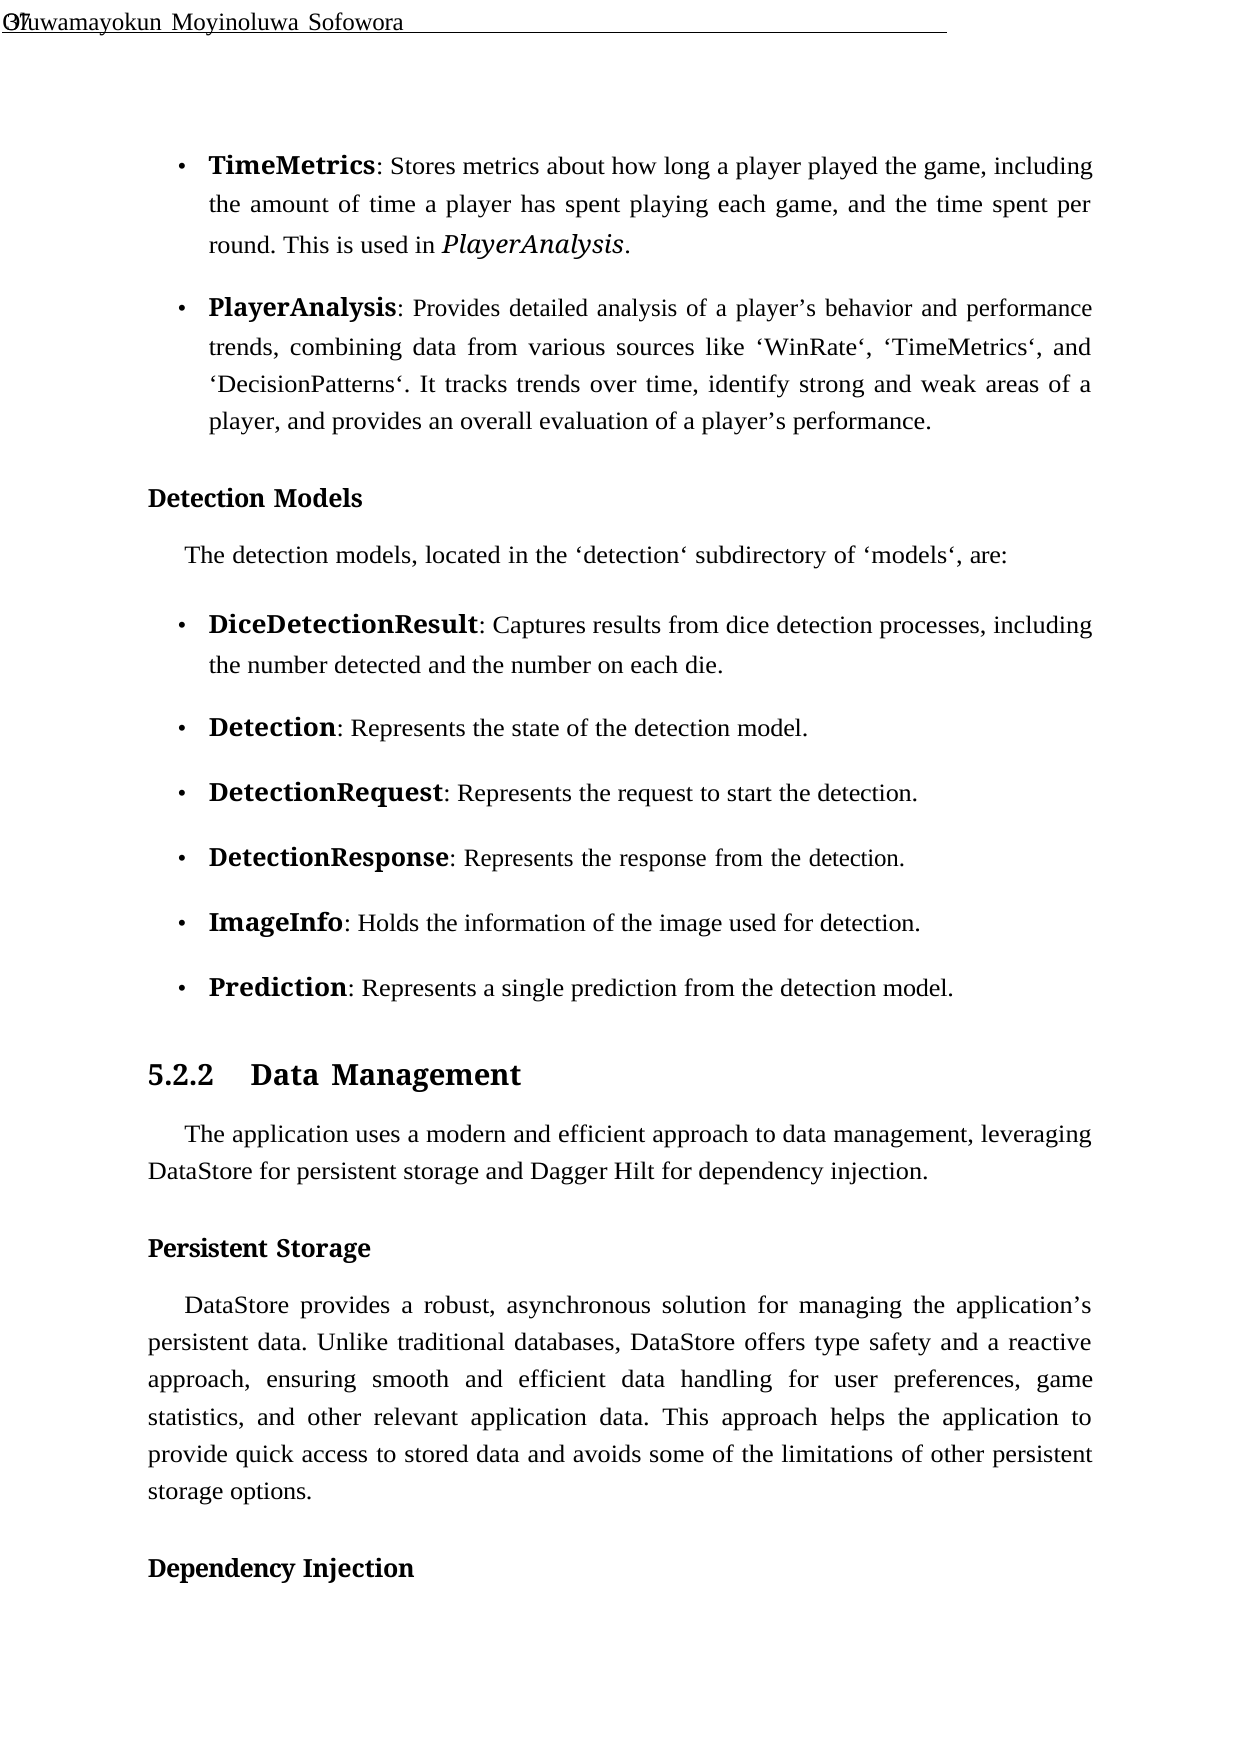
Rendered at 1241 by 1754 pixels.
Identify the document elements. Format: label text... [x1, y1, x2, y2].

list Prediction: Represents a single prediction from the detection model. [177, 969, 1240, 1003]
list PlayerAnalysis: Provides detailed analysis of a player’s behavior and performance trends, combining data from various sources like ‘WinRate‘, ‘TimeMetrics‘, and ‘DecisionPatterns‘. It tracks trends over time, identify strong and weak areas of a player, and provides an overall evaluation of a player’s performance. [177, 289, 1093, 435]
subtitle Data Management [148, 1055, 1240, 1094]
text The detection models, located in the ‘detection‘ subdirectory of ‘models‘, are: [184, 540, 1240, 569]
list DiceDetectionResult: Captures results from dice detection processes, including the number detected and the number on each die. [177, 607, 1093, 678]
subtitle Persistent Storage [148, 1231, 1240, 1265]
subtitle Detection Models [148, 481, 1240, 515]
text The application uses a modern and efficient approach to data management, leveraging DataStore for persistent storage and Dagger Hilt for dependency injection. [148, 1119, 1093, 1185]
list Detection: Represents the state of the detection model. [177, 709, 1240, 743]
subtitle Dependency Injection [148, 1551, 1240, 1585]
list TimeMetrics: Stores metrics about how long a player played the game, including the amount of time a player has spent playing each game, and the time spent per round. This is used in PlayerAnalysis. [177, 148, 1093, 261]
list DetectionResponse: Represents the response from the detection. [177, 839, 1240, 873]
text DataStore provides a robust, asynchronous solution for managing the application’s persistent data. Unlike traditional databases, DataStore offers type safety and a reactive approach, ensuring smooth and efficient data handling for user preferences, game statistics, and other relevant application data. This approach helps the application to provide quick access to stored data and avoids some of the limitations of other persistent storage options. [148, 1290, 1093, 1505]
list ImageInfo: Holds the information of the image used for detection. [177, 904, 1240, 938]
list DetectionRequest: Represents the request to start the detection. [177, 774, 1240, 808]
